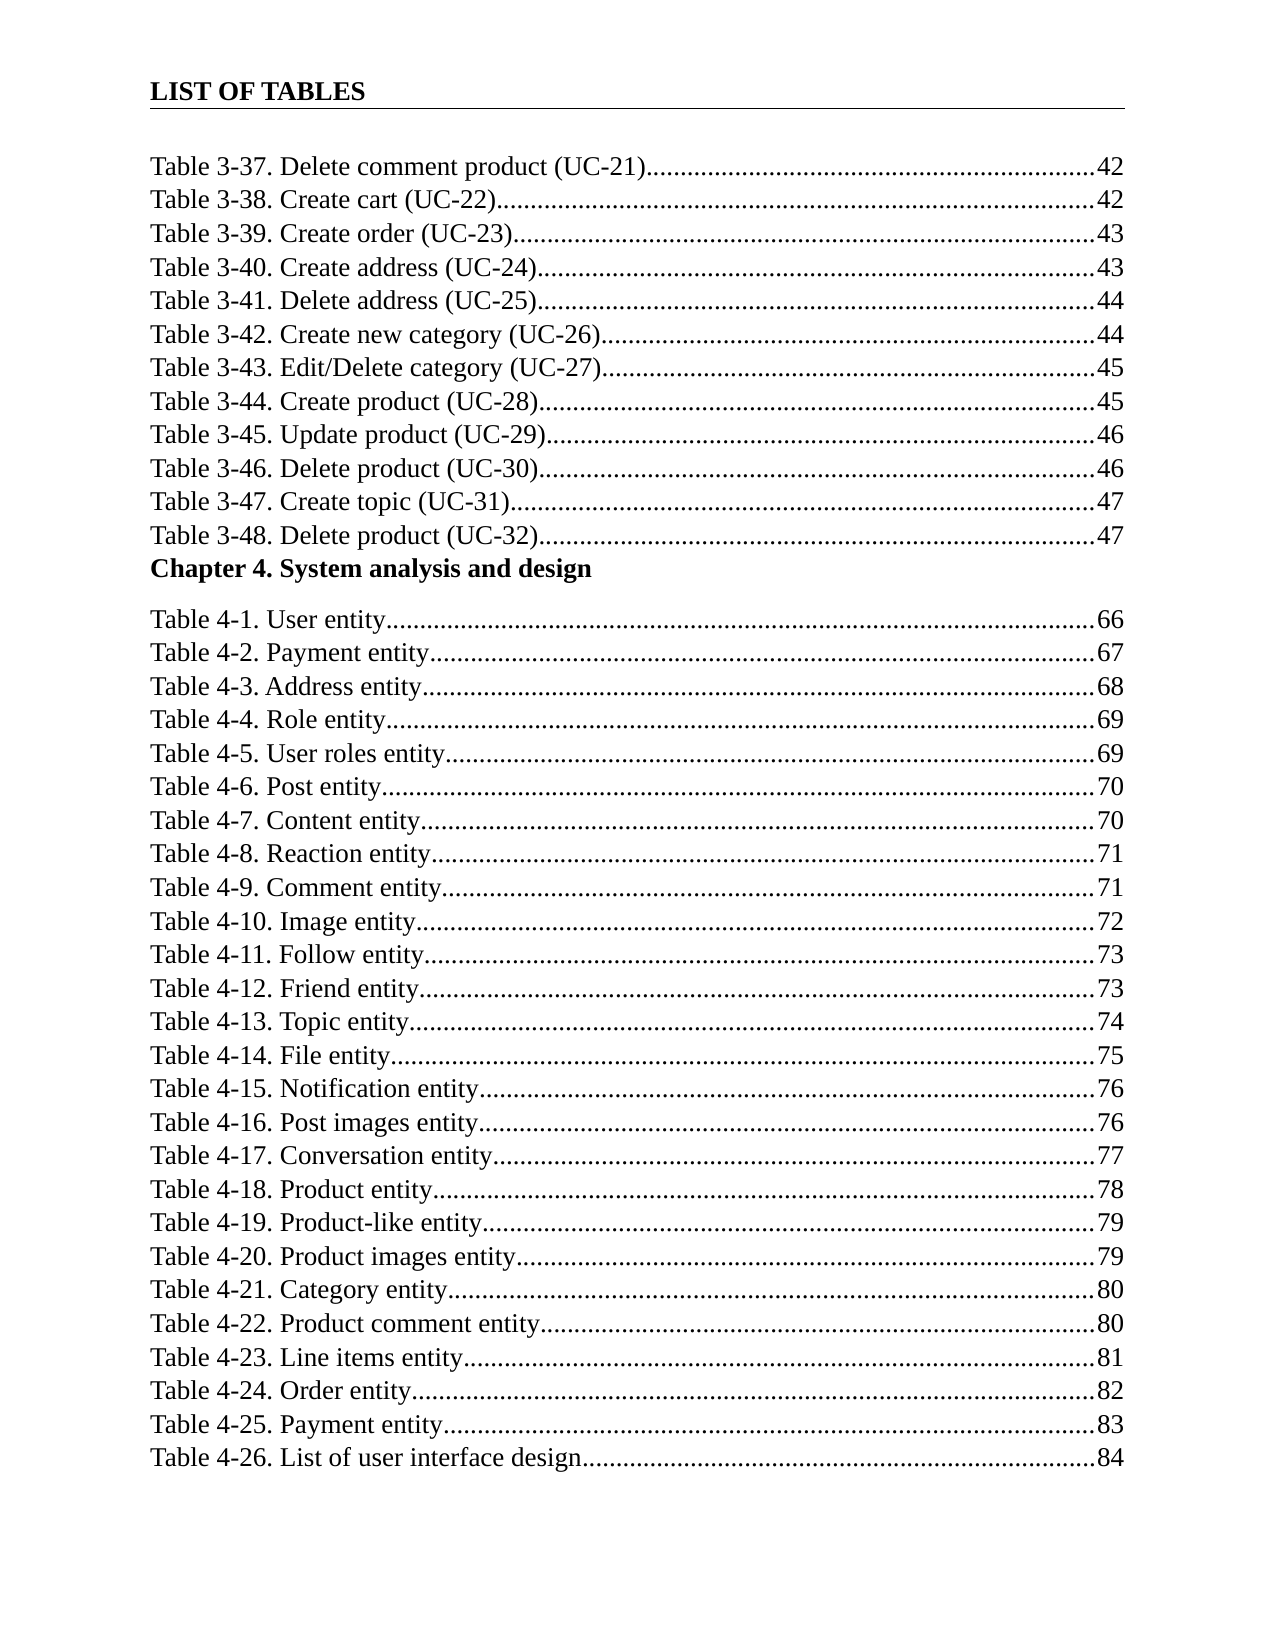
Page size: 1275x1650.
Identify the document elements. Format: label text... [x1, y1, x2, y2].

text Table 4-20. Product images entity 79 [150, 1240, 1125, 1271]
text Table 4-1. User entity 66 [150, 603, 1125, 634]
text Table 4-14. File entity 75 [150, 1039, 1125, 1070]
text Table 4-21. Category entity 80 [150, 1273, 1125, 1305]
text Table 3-46. Delete product (UC-30) 46 [150, 452, 1125, 483]
text Table 3-38. Create cart (UC-22) 42 [150, 183, 1125, 215]
text Table 3-40. Create address (UC-24) 43 [150, 251, 1125, 282]
text Table 4-4. Role entity 69 [150, 703, 1125, 734]
text Table 4-9. Comment entity 71 [150, 871, 1125, 902]
text Table 3-45. Update product (UC-29) 46 [150, 418, 1125, 449]
text Table 4-5. User roles entity 69 [150, 737, 1125, 768]
text Table 3-43. Edit/Delete category (UC-27) 45 [150, 351, 1125, 382]
text Table 4-8. Reaction entity 71 [150, 837, 1125, 869]
text Table 4-22. Product comment entity 80 [150, 1307, 1125, 1338]
text Table 4-3. Address entity 68 [150, 670, 1125, 701]
text Table 4-25. Payment entity 83 [150, 1408, 1125, 1439]
text Table 4-24. Order entity 82 [150, 1374, 1125, 1405]
text Table 3-44. Create product (UC-28) 45 [150, 385, 1125, 416]
text Table 4-10. Image entity 72 [150, 904, 1125, 936]
text Table 3-47. Create topic (UC-31) 47 [150, 485, 1125, 517]
text Table 3-37. Delete comment product (UC-21) 42 [150, 150, 1125, 181]
text Table 3-48. Delete product (UC-32) 47 [150, 519, 1125, 550]
text Table 4-16. Post images entity 76 [150, 1106, 1125, 1137]
text Table 4-13. Topic entity 74 [150, 1005, 1125, 1036]
text Table 3-42. Create new category (UC-26) 44 [150, 318, 1125, 349]
text Table 4-6. Post entity 70 [150, 770, 1125, 802]
text Table 4-7. Content entity 70 [150, 804, 1125, 835]
text Table 4-15. Notification entity 76 [150, 1072, 1125, 1103]
text Table 4-2. Payment entity 67 [150, 636, 1125, 667]
text Table 3-41. Delete address (UC-25) 44 [150, 284, 1125, 315]
text Table 4-26. List of user interface design 84 [150, 1441, 1125, 1472]
text Table 4-19. Product-like entity 79 [150, 1206, 1125, 1238]
text Table 4-11. Follow entity 73 [150, 938, 1125, 969]
text Table 3-39. Create order (UC-23) 43 [150, 217, 1125, 248]
text Table 4-18. Product entity 78 [150, 1173, 1125, 1204]
text Table 4-23. Line items entity 81 [150, 1341, 1125, 1372]
text Chapter 4. System analysis and design [150, 552, 1125, 584]
text Table 4-17. Conversation entity 77 [150, 1139, 1125, 1171]
text Table 4-12. Friend entity 73 [150, 972, 1125, 1003]
